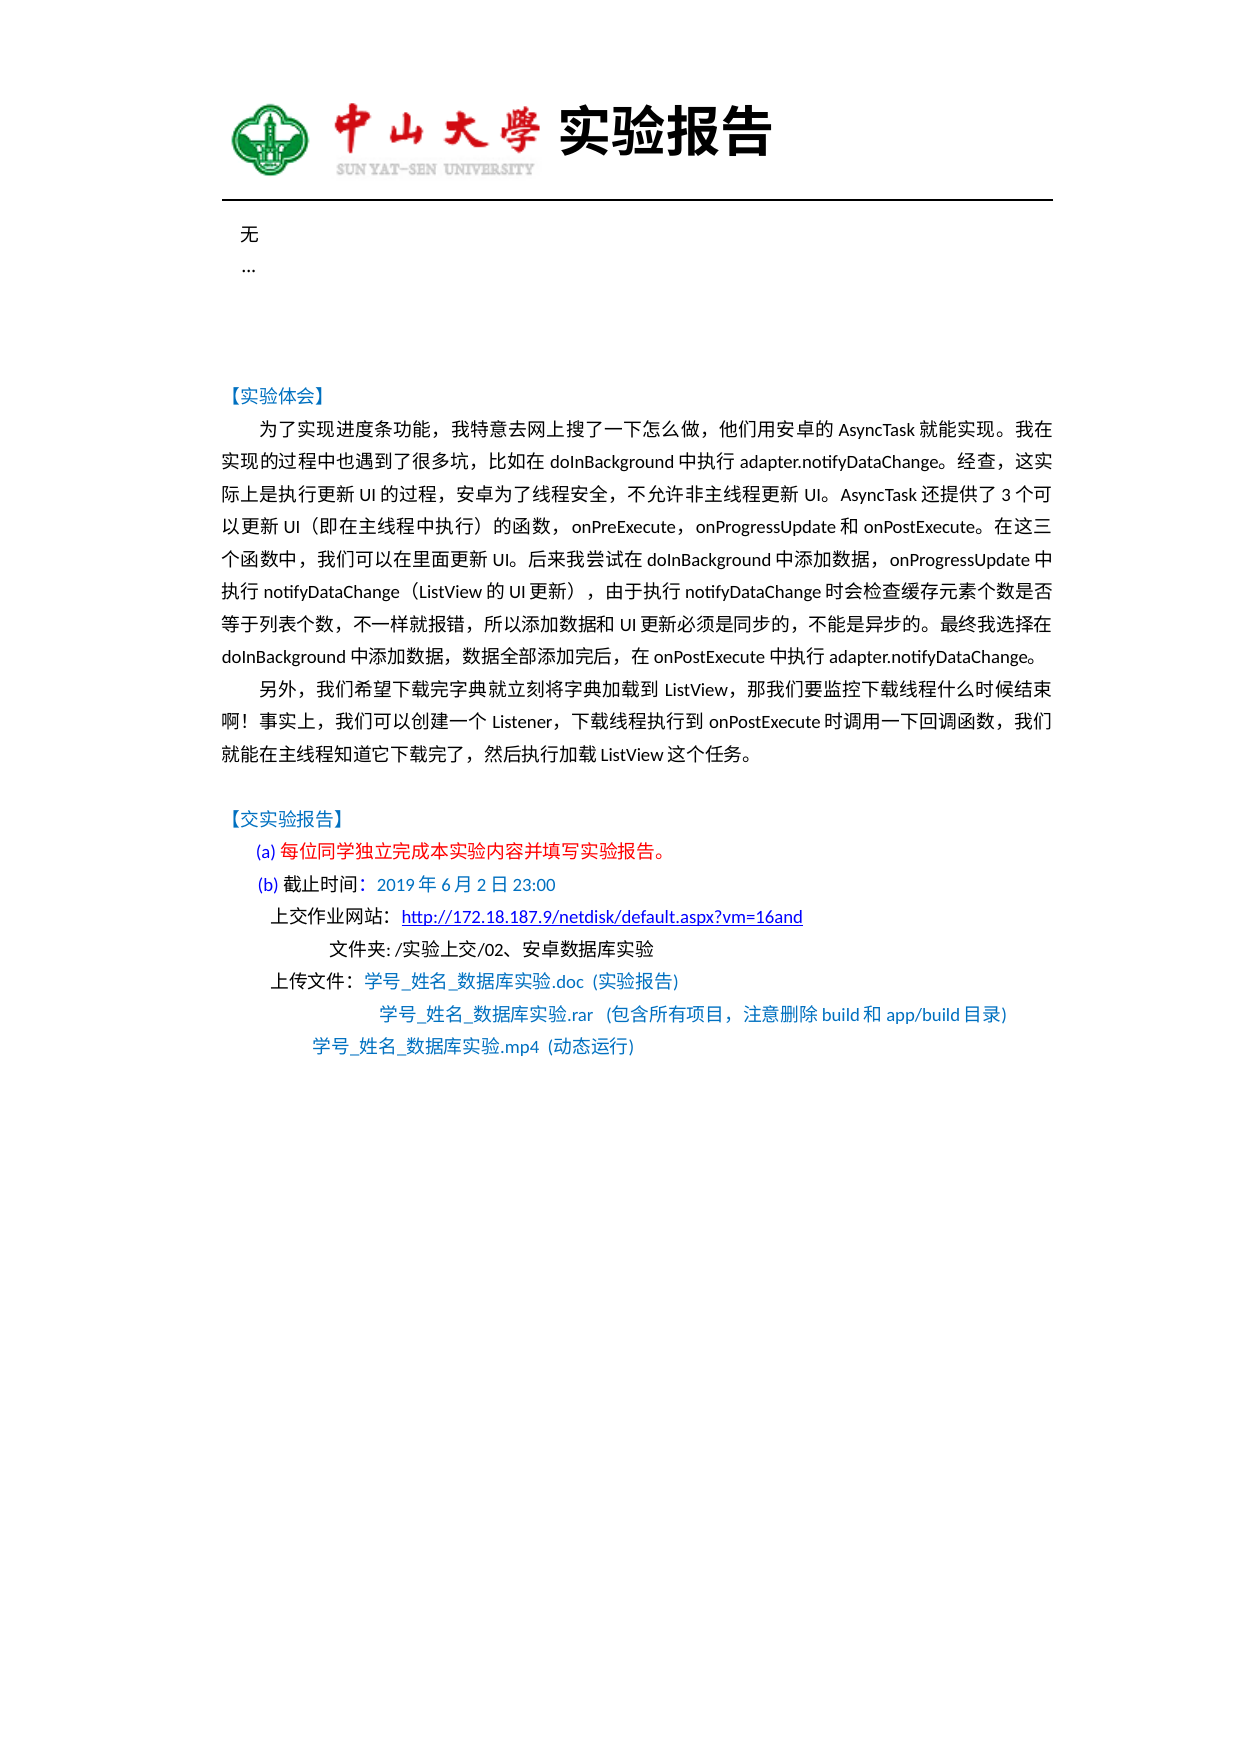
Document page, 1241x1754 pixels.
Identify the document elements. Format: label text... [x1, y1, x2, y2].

text (b) 截止时间：2019年6月2日23:00 [222, 867, 1053, 899]
text 【实验体会】 [222, 379, 1053, 412]
picture [221, 98, 543, 182]
text 上交作业网站：http://172.18.187.9/netdisk/default.aspx?vm=16and [222, 899, 1053, 932]
text 另外，我们希望下载完字典就立刻将字典加载到ListView，那我们要监控下载线程什么时候结束啊！事实上，我们可以创建一个Listener，下载线程执行到onPostExecute时调用一下回调函数，我们就能在主线程知道它下载完了，然后执行加载ListView这个任务。 [222, 672, 1053, 769]
text … [222, 249, 1053, 282]
text 学号_姓名_数据库实验.mp4 (动态运行) [257, 1029, 1053, 1062]
text (a) 每位同学独立完成本实验内容并填写实验报告。 [251, 834, 1053, 867]
text 为了实现进度条功能，我特意去网上搜了一下怎么做，他们用安卓的AsyncTask就能实现。我在实现的过程中也遇到了很多坑，比如在doInBackground中执行adapter.notifyDataChange。经查，这实际上是执行更新UI的过程，安卓为了线程安全，不允许非主线程更新UI。AsyncTask还提供了3个可以更新UI（即在主线程中执行）的函数，onPreExecute，onProgressUpdate和onPostExecute。在这三个函数中，我们可以在里面更新UI。后来我尝试在doInBackground中添加数据，onProgressUpdate中执行notifyDataChange（ListView的UI更新），由于执行notifyDataChange时会检查缓存元素个数是否等于列表个数，不一样就报错，所以添加数据和UI更新必须是同步的，不能是异步的。最终我选择在doInBackground中添加数据，数据全部添加完后，在onPostExecute中执行adapter.notifyDataChange。 [222, 412, 1053, 672]
text 【交实验报告】 [222, 802, 1053, 834]
text 上传文件：学号_姓名_数据库实验.doc (实验报告) 学号_姓名_数据库实验.rar (包含所有项目，注意删除build和app/build目录) [257, 964, 1053, 1029]
text 文件夹: /实验上交/02、安卓数据库实验 [222, 932, 1053, 964]
text 自己增加的功能： 无 [240, 217, 1053, 249]
